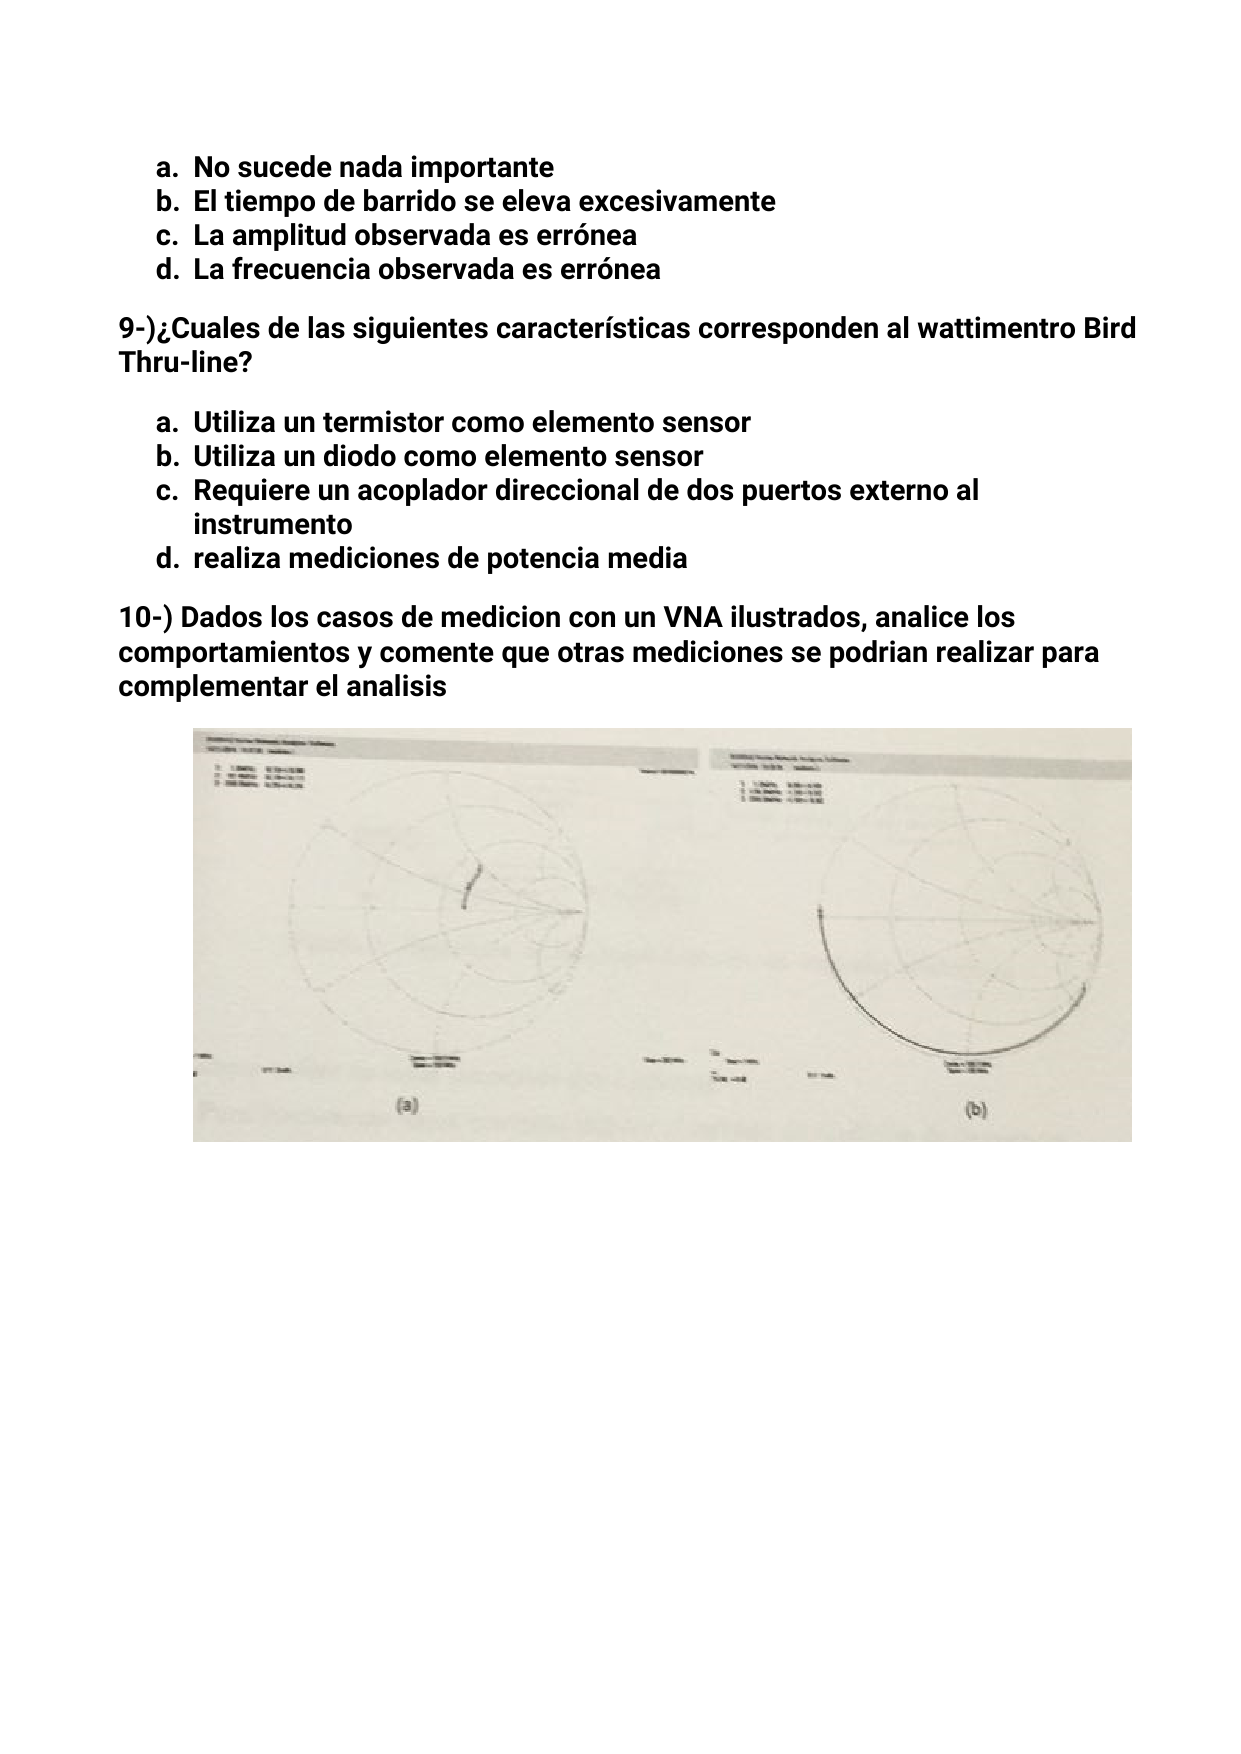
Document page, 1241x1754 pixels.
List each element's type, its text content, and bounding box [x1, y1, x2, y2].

list La amplitud observada es errónea [156, 218, 1139, 252]
text 9-)¿Cuales de las siguientes características corresponden al wattimentro Bird Thru-line? [118, 312, 1139, 380]
list Requiere un acoplador direccional de dos puertos externo al instrumento [156, 473, 1139, 542]
list Utiliza un termistor como elemento sensor [156, 405, 1139, 439]
list Utiliza un diodo como elemento sensor [156, 439, 1139, 473]
list realiza mediciones de potencia media [156, 542, 1139, 576]
list El tiempo de barrido se eleva excesivamente [156, 184, 1139, 218]
picture [193, 728, 1132, 1142]
text 10-) Dados los casos de medicion con un VNA ilustrados, analice los comportamientos y comente que otras mediciones se podrian realizar para complementar el analisis [118, 601, 1139, 703]
list No sucede nada importante [156, 150, 1139, 184]
list La frecuencia observada es errónea [156, 252, 1139, 287]
